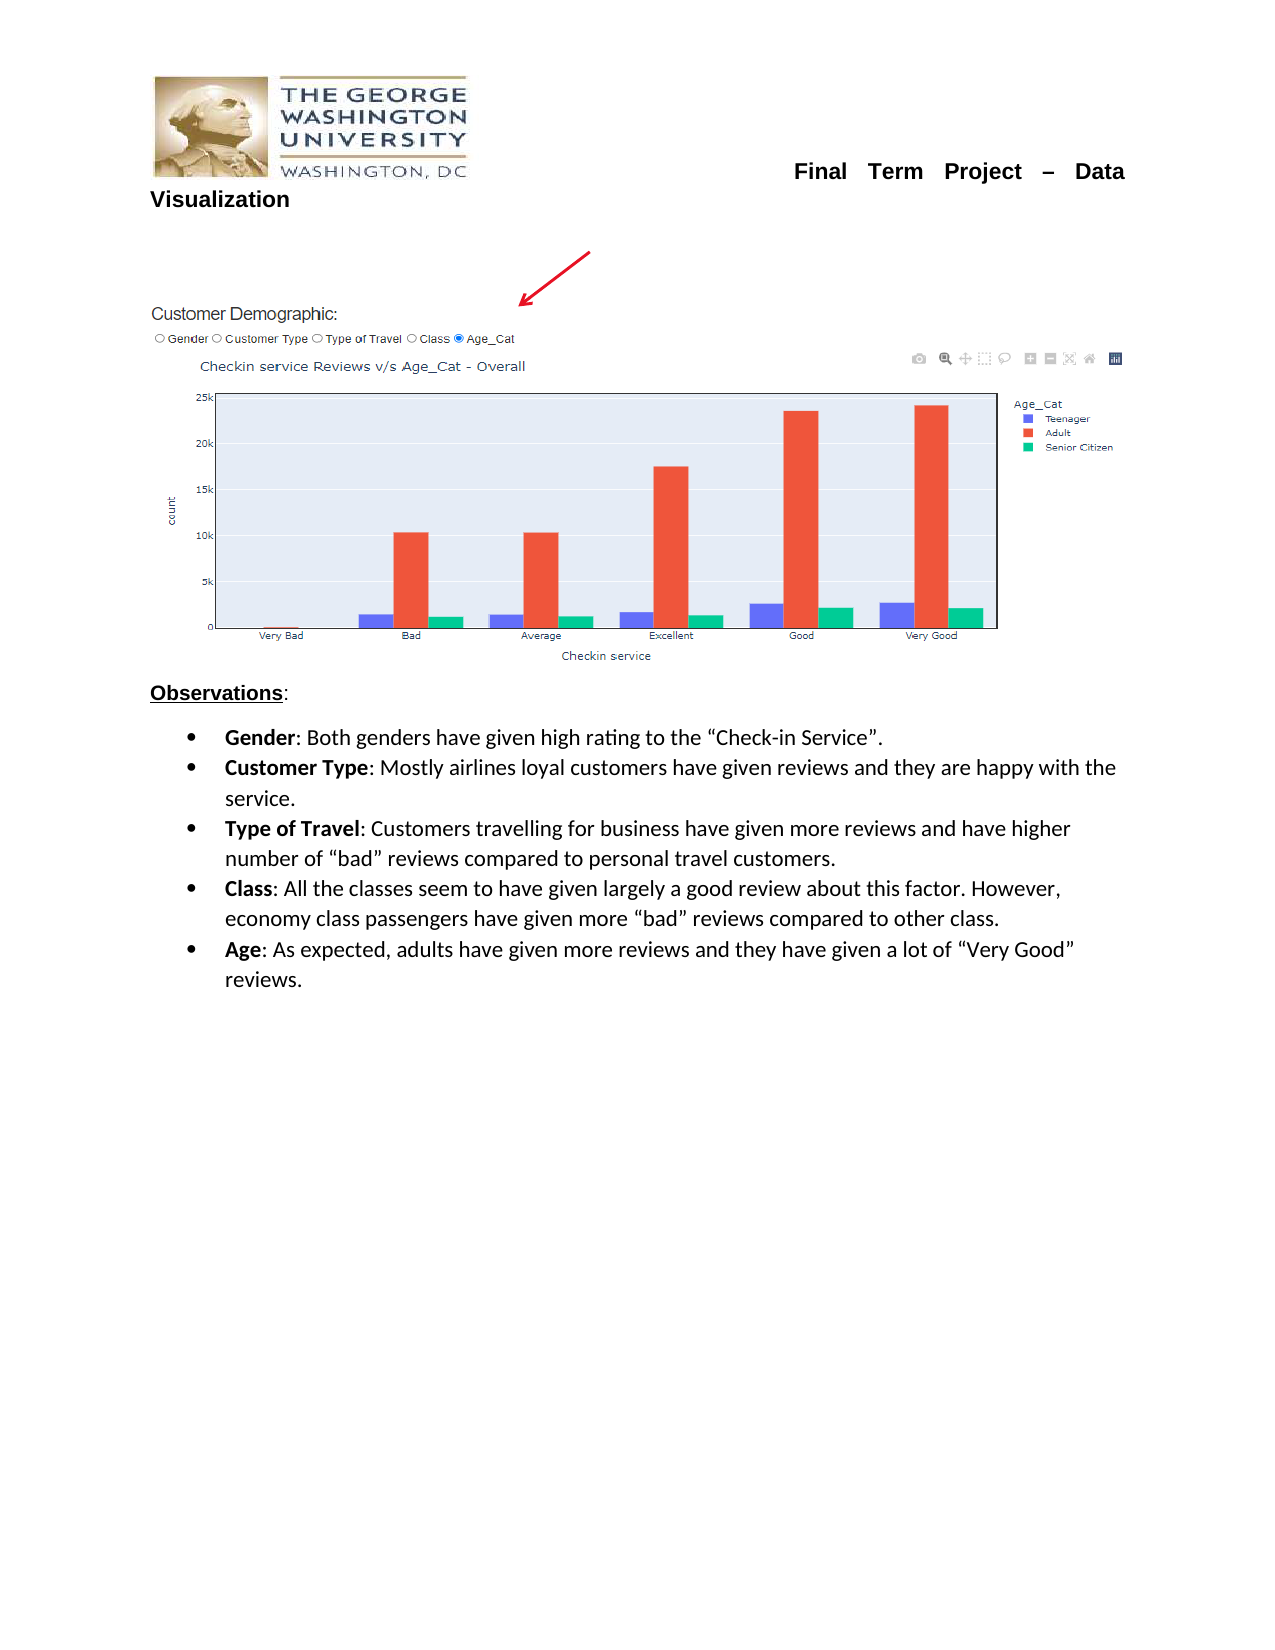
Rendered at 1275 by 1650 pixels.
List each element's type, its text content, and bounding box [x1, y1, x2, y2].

list Type of Travel: Customers travelling for business have given more reviews and have higher number of “bad” reviews compared to personal travel customers. [187, 814, 1125, 872]
list Gender: Both genders have given high rating to the “Check-in Service”. [187, 723, 1125, 751]
text Observations: [150, 681, 1125, 705]
picture [150, 304, 1125, 662]
list Age: As expected, adults have given more reviews and they have given a lot of “Very Good” reviews. [187, 935, 1125, 993]
list Class: All the classes seem to have given largely a good review about this factor. However, economy class passengers have given more “bad” reviews compared to other class. [187, 874, 1125, 932]
list Customer Type: Mostly airlines loyal customers have given reviews and they are happy with the service. [187, 753, 1125, 812]
